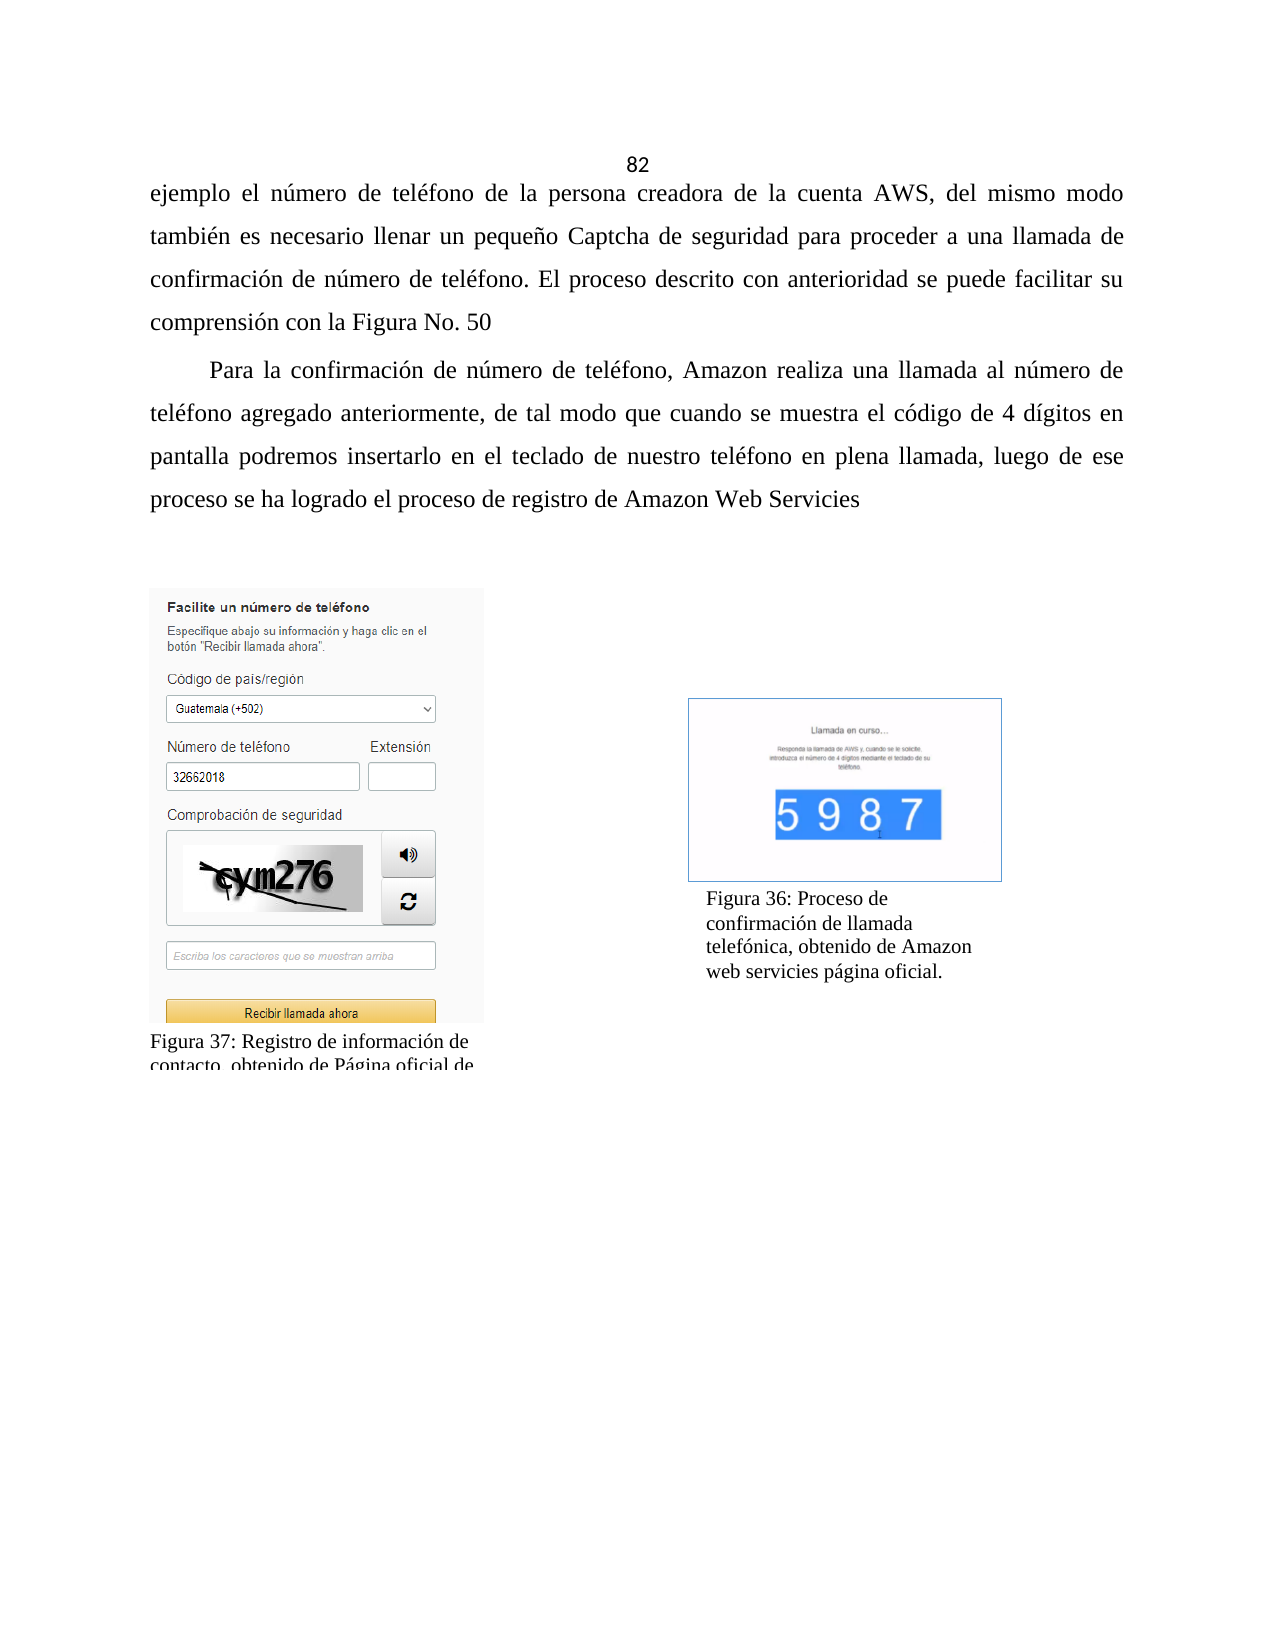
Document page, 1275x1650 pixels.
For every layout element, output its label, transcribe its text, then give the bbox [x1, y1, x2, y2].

picture [689, 699, 1001, 881]
picture [149, 588, 484, 1023]
text Para la confirmación de número de teléfono, Amazon realiza una llamada al número de teléfono agregado anteriormente, de tal modo que cuando se muestra el código de 4 dígitos en pantalla podremos insertarlo en el teclado de nuestro teléfono en plena llamada, luego de ese proceso se ha logrado el proceso de registro de Amazon Web Servicies [150, 355, 1125, 513]
